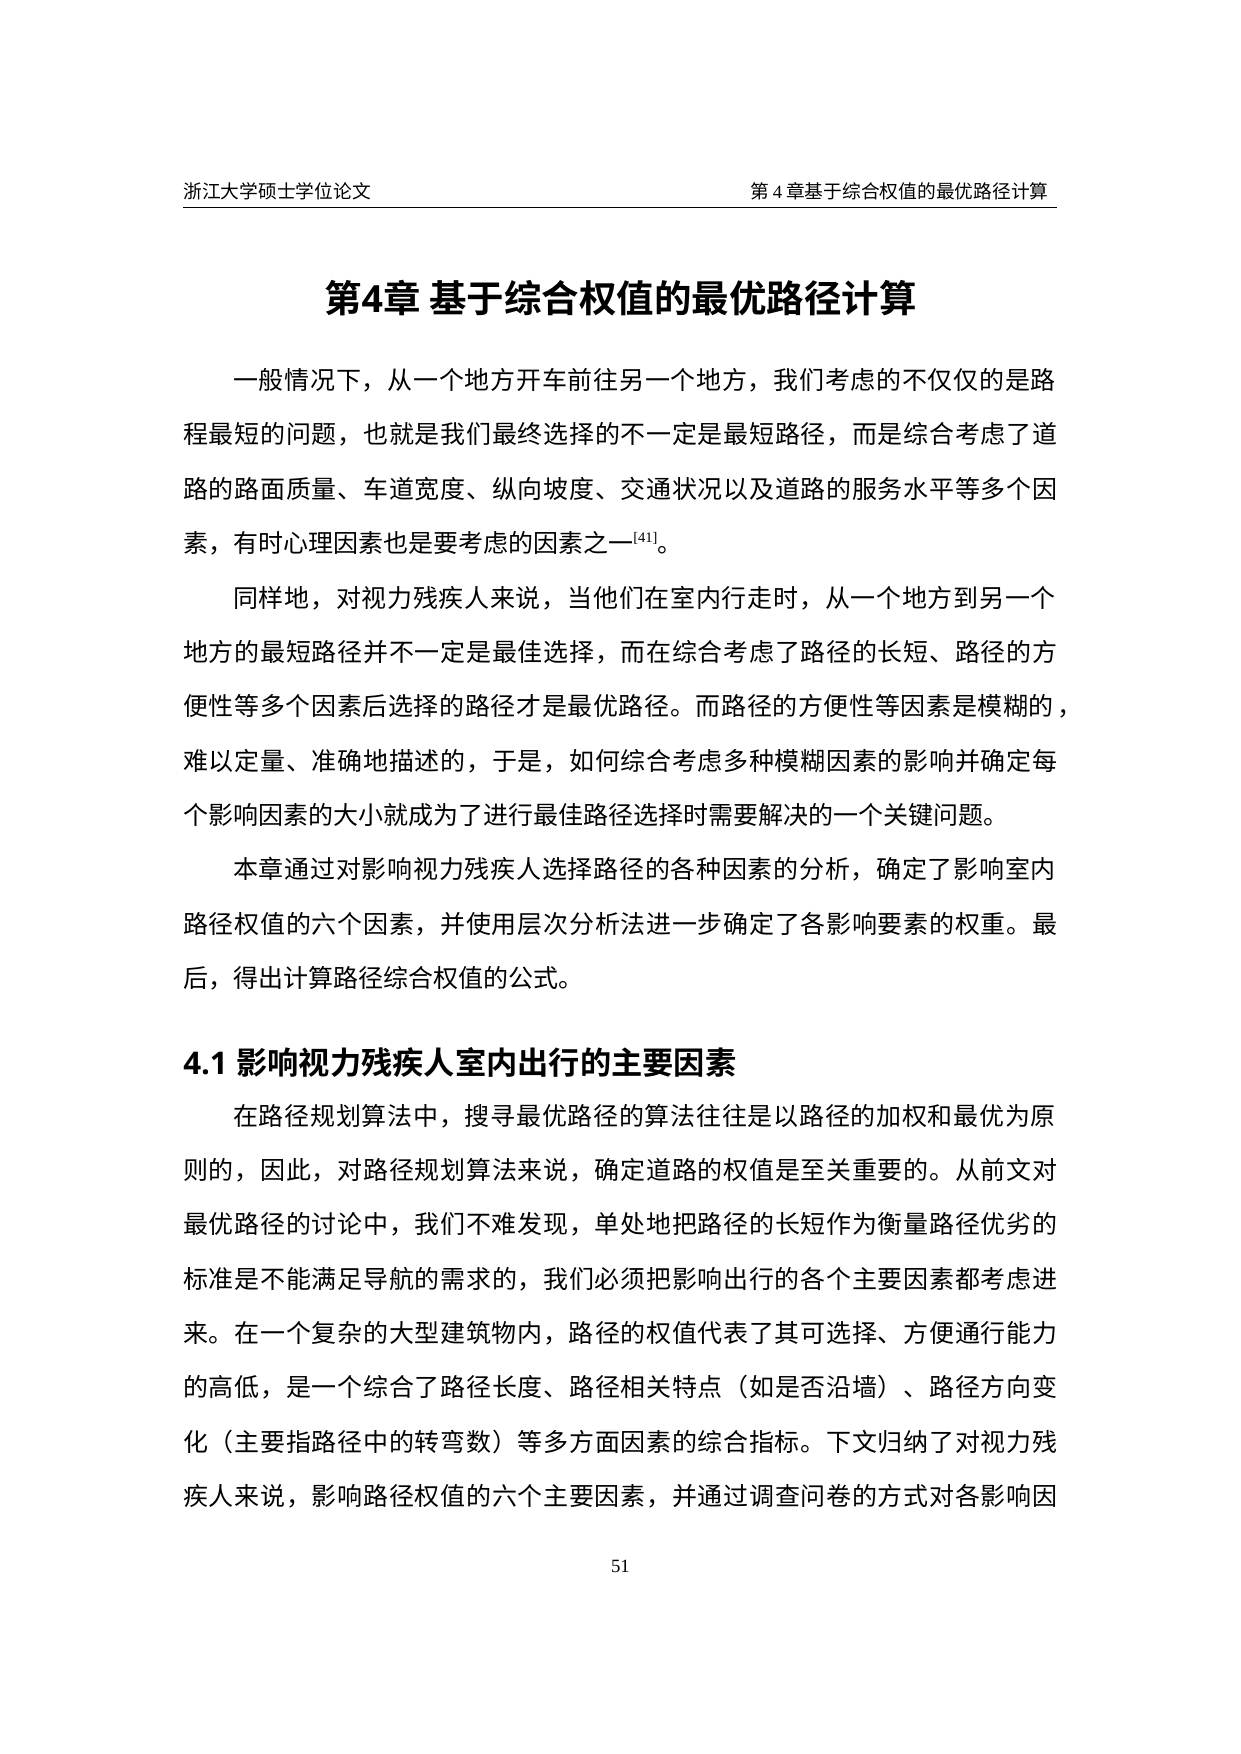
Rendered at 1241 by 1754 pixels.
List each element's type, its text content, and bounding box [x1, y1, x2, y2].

text 同样地，对视力残疾人来说，当他们在室内行走时，从一个地方到另一个地方的最短路径并不一定是最佳选择，而在综合考虑了路径的长短、路径的方便性等多个因素后选择的路径才是最优路径。而路径的方便性等因素是模糊的，难以定量、准确地描述的，于是，如何综合考虑多种模糊因素的影响并确定每个影响因素的大小就成为了进行最佳路径选择时需要解决的一个关键问题。 [183, 578, 1057, 832]
text 本章通过对影响视力残疾人选择路径的各种因素的分析，确定了影响室内路径权值的六个因素，并使用层次分析法进一步确定了各影响要素的权重。最后，得出计算路径综合权值的公式。 [183, 850, 1057, 995]
subtitle 影响视力残疾人室内出行的主要因素 [183, 1038, 1057, 1083]
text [183, 1096, 1057, 1513]
text 一般情况下，从一个地方开车前往另一个地方，我们考虑的不仅仅的是路程最短的问题，也就是我们最终选择的不一定是最短路径，而是综合考虑了道路的路面质量、车道宽度、纵向坡度、交通状况以及道路的服务水平等多个因素，有时心理因素也是要考虑的因素之一[41]。 [183, 361, 1057, 560]
subtitle 基于综合权值的最优路径计算 [183, 268, 1057, 323]
